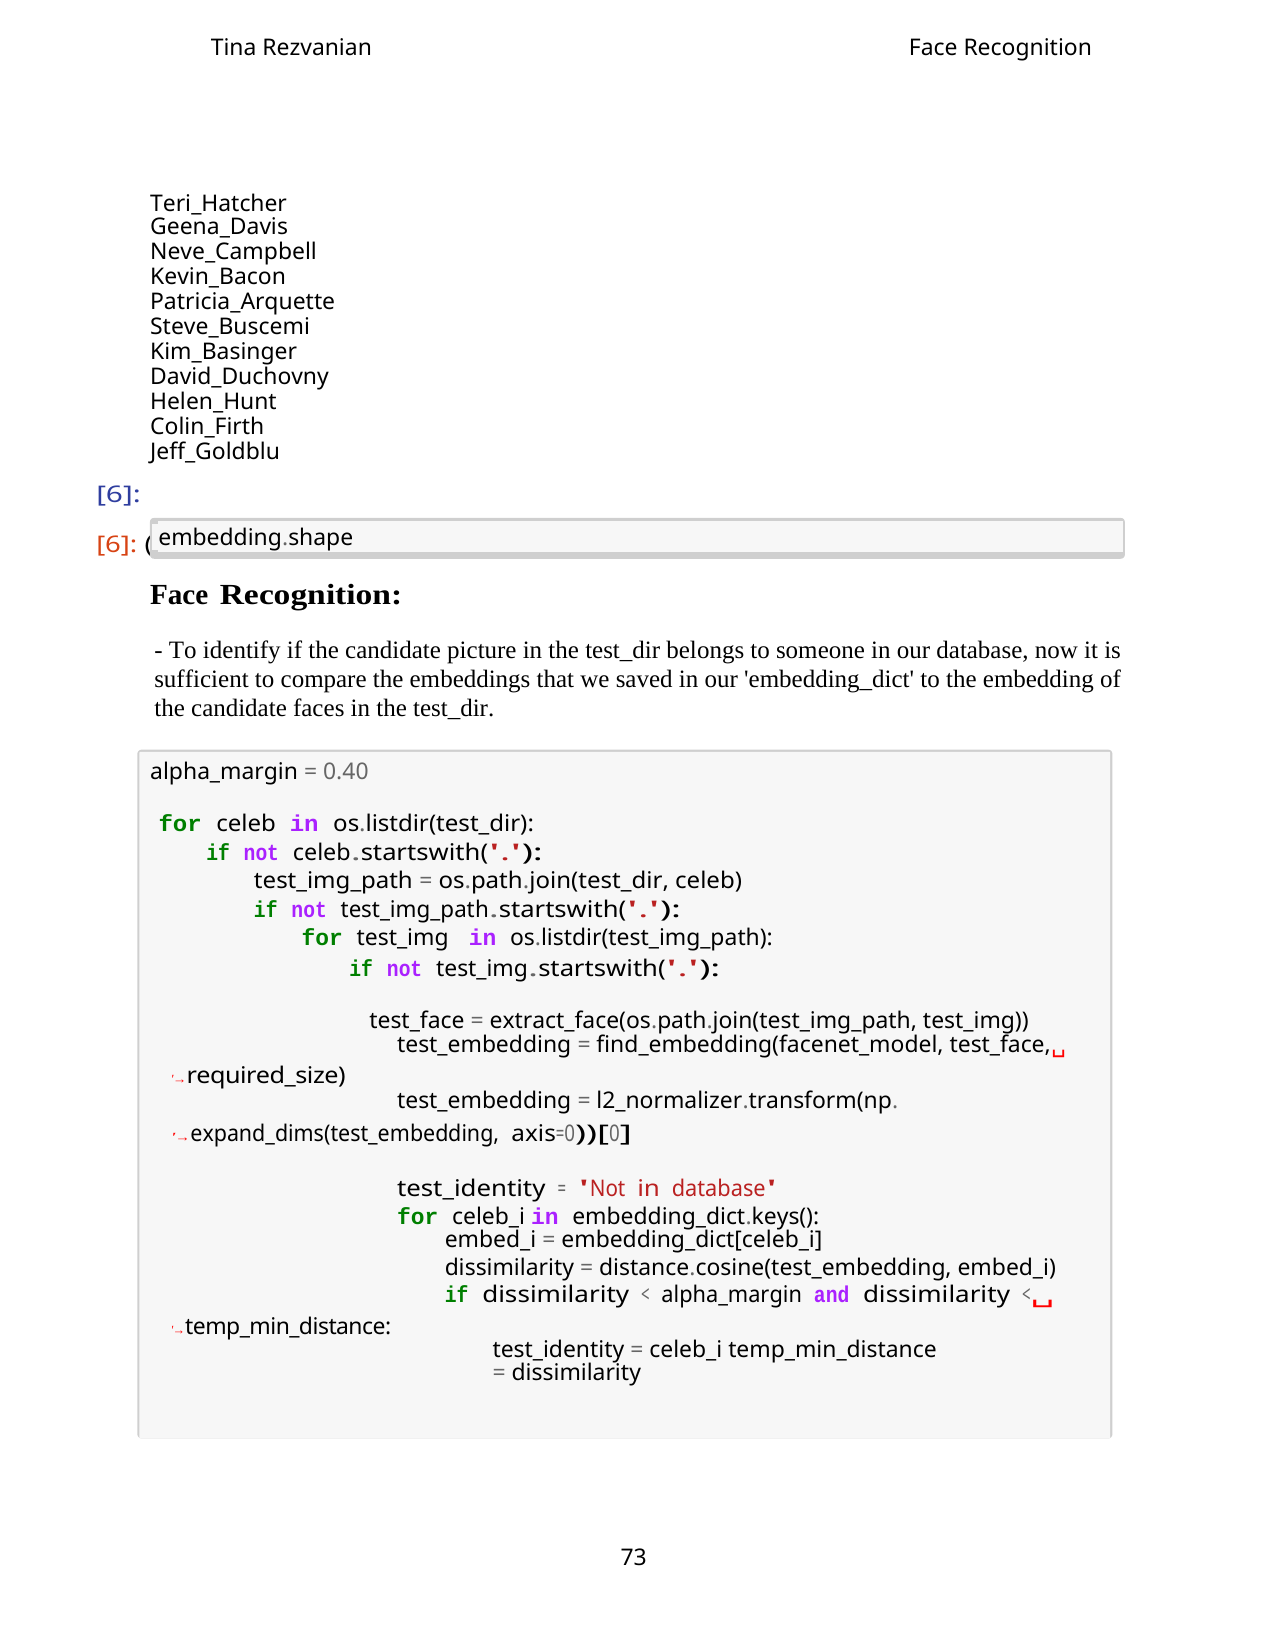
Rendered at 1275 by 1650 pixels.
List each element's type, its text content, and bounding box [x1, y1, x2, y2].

text [6]: (128,) [96, 528, 1275, 560]
text dissimilarity = distance.cosine(test_embedding, embed_i) [444, 1254, 1275, 1281]
text for test_img in os.listdir(test_img_path): [301, 923, 1275, 951]
subtitle Face Recognition: [150, 577, 1275, 610]
text '→expand_dims(test_embedding, axis=0))[0] [170, 1114, 1275, 1148]
text test_identity = celeb_i temp_min_distance = dissimilarity [492, 1338, 951, 1388]
text test_img_path = os.path.join(test_dir, celeb) [254, 866, 1275, 894]
text for celeb_i in embedding_dict.keys(): embed_i = embedding_dict[celeb_i] [397, 1204, 857, 1254]
text if dissimilarity < alpha_margin and dissimilarity <␣ [444, 1281, 1275, 1308]
text '→temp_min_distance: [170, 1308, 402, 1341]
text if not test_img.startswith('.'): [349, 951, 1275, 983]
text if not celeb.startswith('.'): [206, 838, 1275, 866]
text [6]: [96, 478, 144, 509]
text test_face = extract_face(os.path.join(test_img_path, test_img)) test_embedding = find_embedding(facenet_model, test_face,␣ [369, 1009, 1093, 1059]
text test_identity = 'Not in database' [397, 1171, 1275, 1203]
text alpha_margin = 0.40 [96, 755, 1138, 786]
text for celeb in os.listdir(test_dir): [158, 806, 1275, 838]
text - To identify if the candidate picture in the test_dir belongs to someone in our database, now it is sufficient to compare the embeddings that we saved in our 'embedding_dict' to the embedding of the candidate faces in the test_dir. [494, 635, 1129, 722]
text if not test_img_path.startswith('.'): [254, 894, 1275, 923]
text '→required_size) [170, 1059, 355, 1089]
text Teri_Hatcher Geena_Davis Neve_Campbell Kevin_Bacon Patricia_Arquette Steve_Buscemi Kim_Basinger David_Duchovny Helen_Hunt Colin_Firth Jeff_Goldblu [150, 191, 378, 466]
text test_embedding = l2_normalizer.transform(np. [397, 1084, 1275, 1114]
